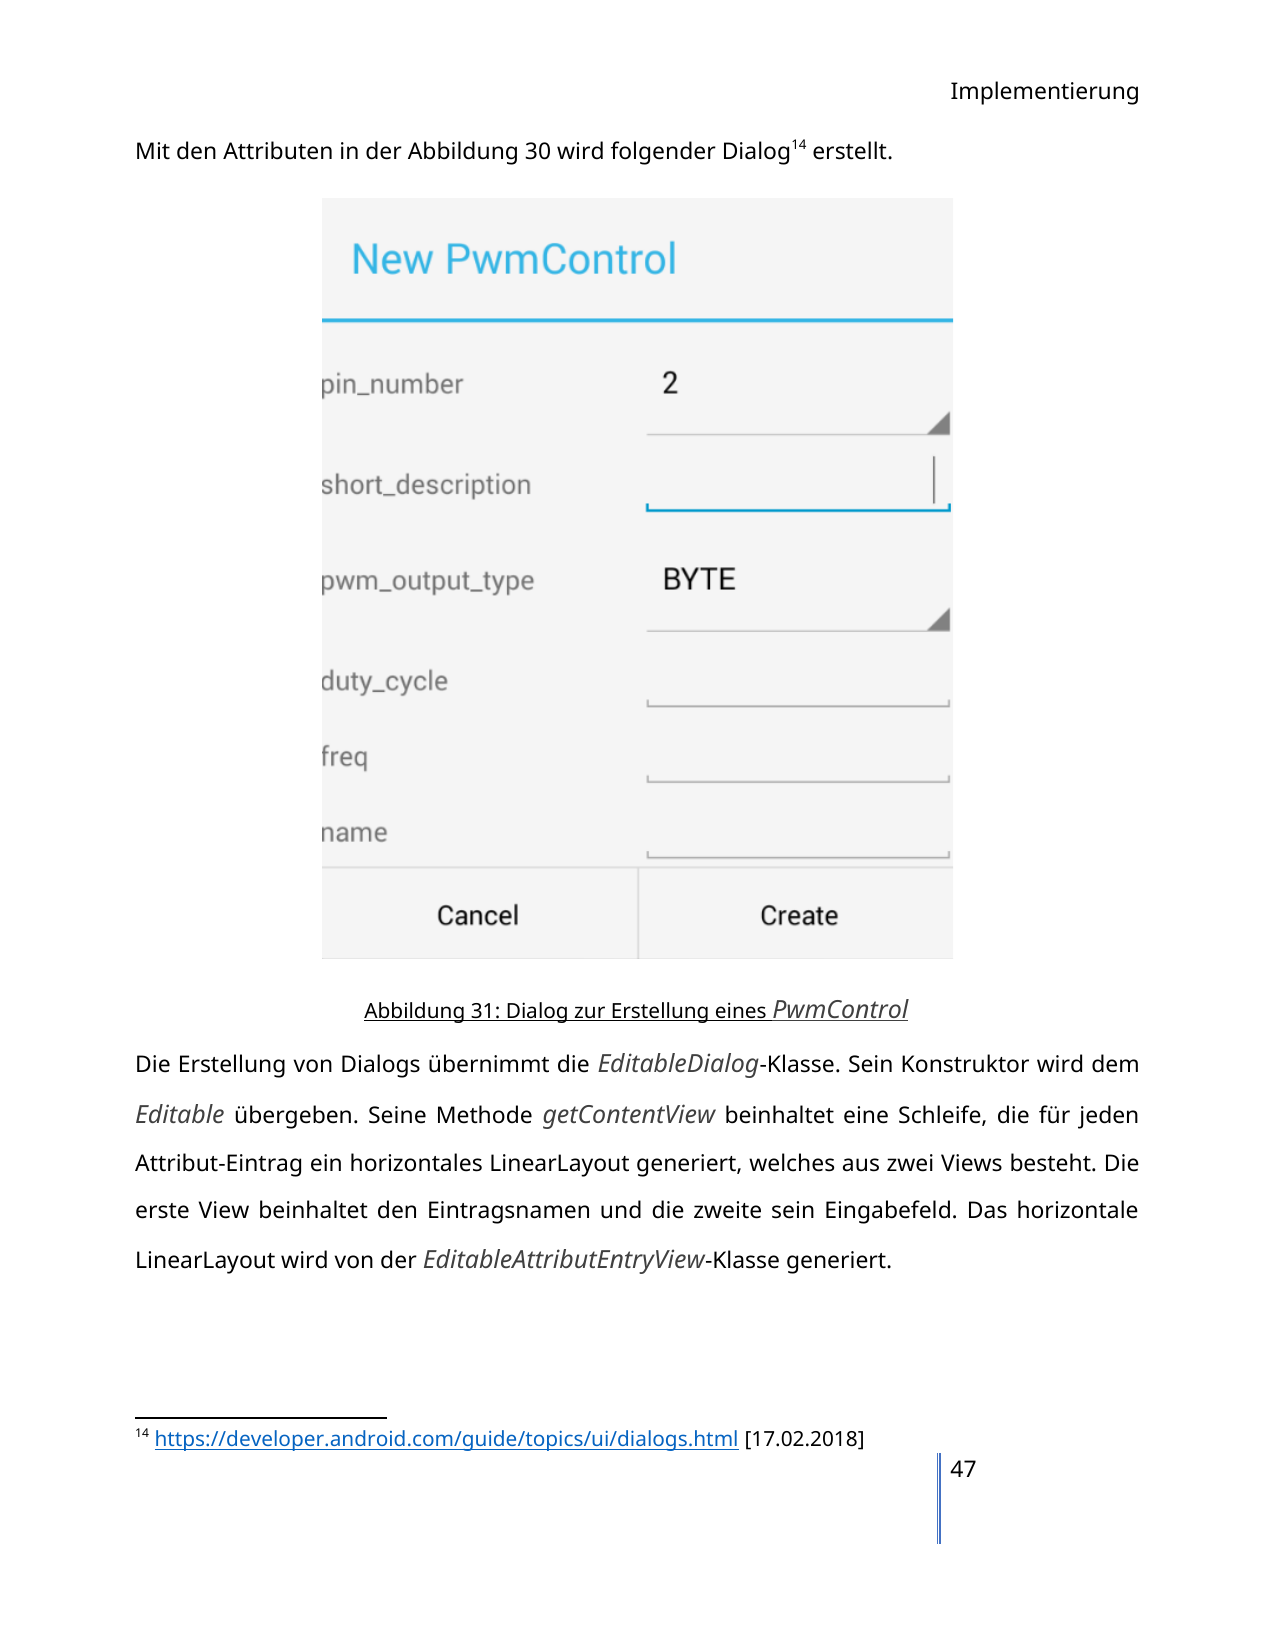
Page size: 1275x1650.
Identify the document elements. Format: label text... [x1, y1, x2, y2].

text Die Erstellung von Dialogs übernimmt die EditableDialog-Klasse. Sein Konstruktor wird dem Editable übergeben. Seine Methode getContentView beinhaltet eine Schleife, die für jeden Attribut-Eintrag ein horizontales LinearLayout generiert, welches aus zwei Views besteht. Die erste View beinhaltet den Eintragsnamen und die zweite sein Eingabefeld. Das horizontale LinearLayout wird von der EditableAttributEntryView-Klasse generiert. [135, 1046, 1140, 1276]
text Mit den Attributen in der Abbildung 30 wird folgender Dialog erstellt. [135, 135, 1140, 166]
picture [322, 198, 954, 959]
text Abbildung 31: Dialog zur Erstellung eines PwmControl [135, 991, 1140, 1025]
